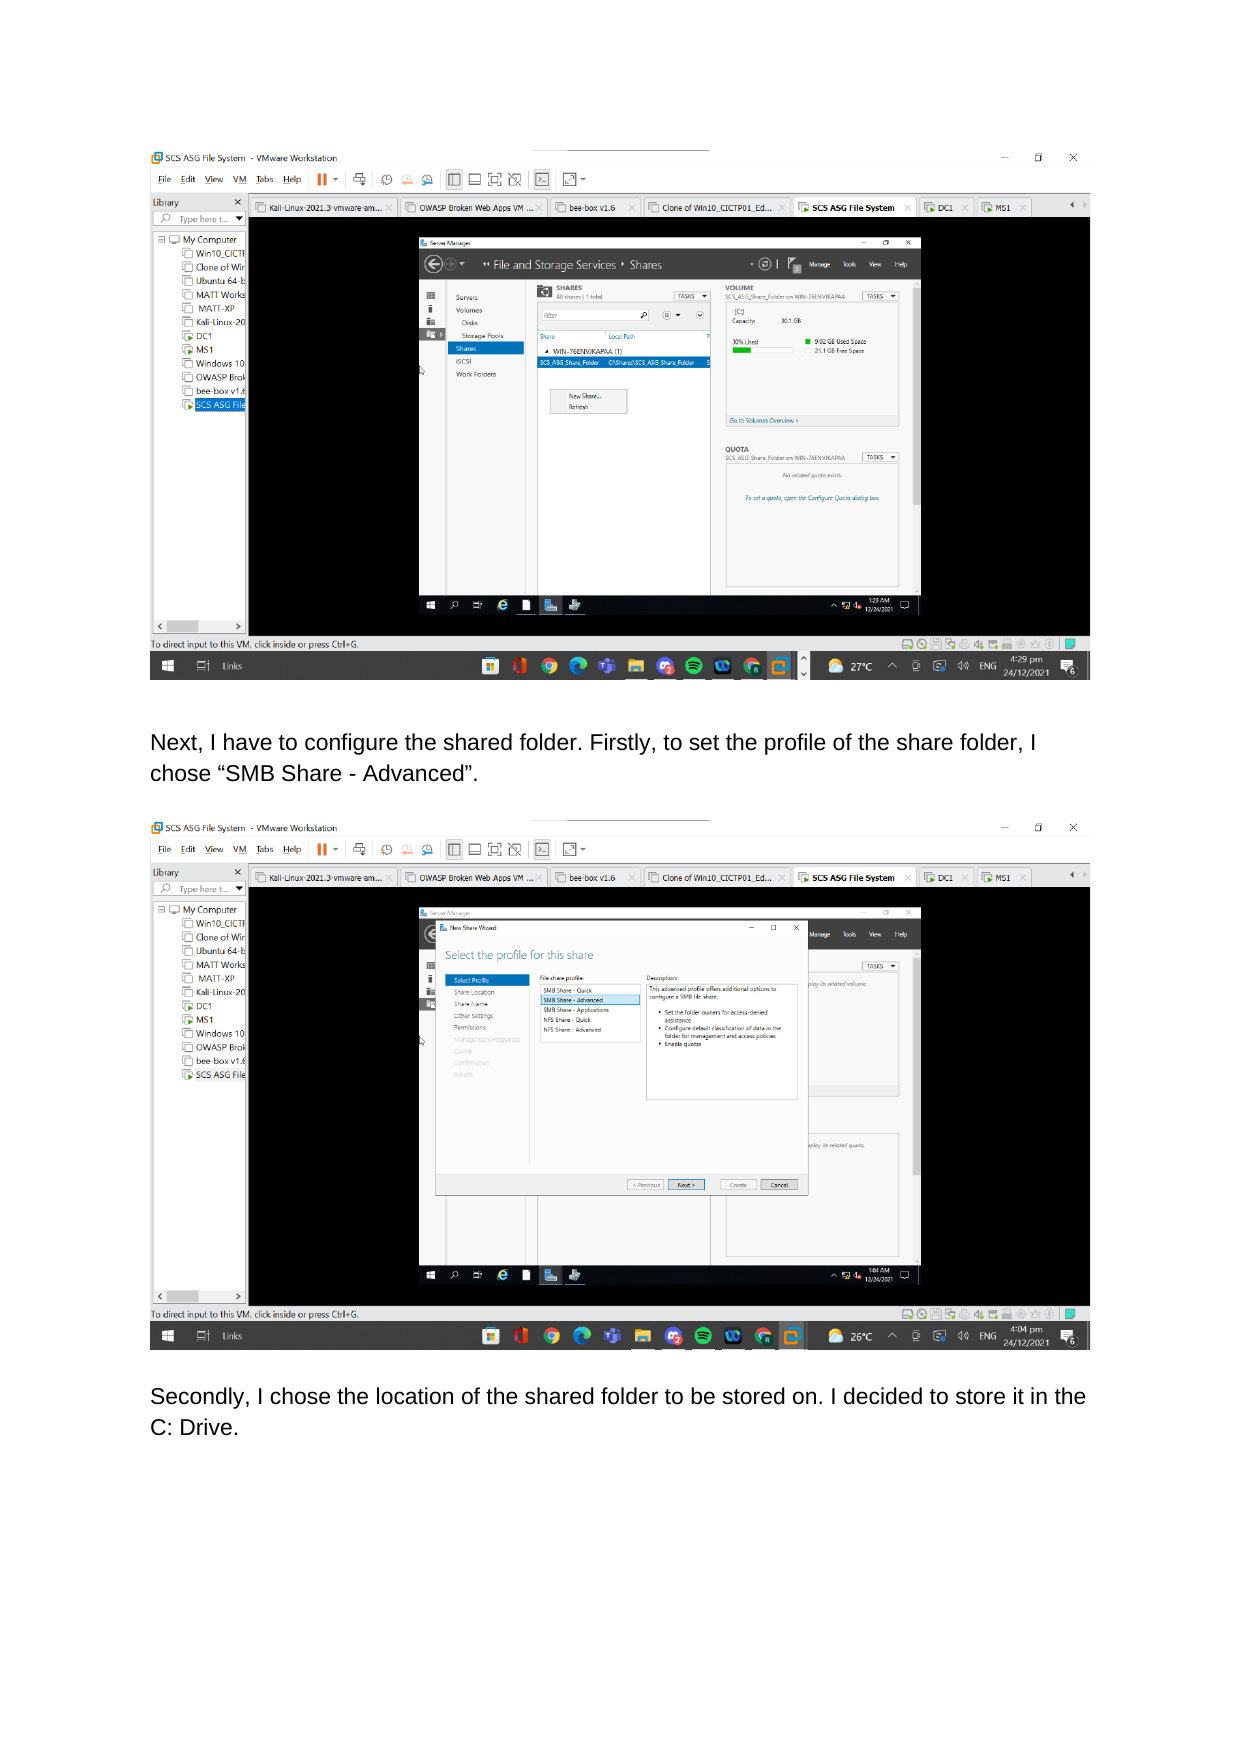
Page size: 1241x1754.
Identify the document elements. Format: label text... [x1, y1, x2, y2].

text Next, I have to configure the shared folder. Firstly, to set the profile of the share folder, I chose “SMB Share - Advanced”. [150, 729, 1090, 786]
text Secondly, I chose the location of the shared folder to be stored on. I decided to store it in the C: Drive. [150, 1383, 1090, 1440]
picture [150, 820, 1091, 1350]
picture [150, 150, 1091, 680]
